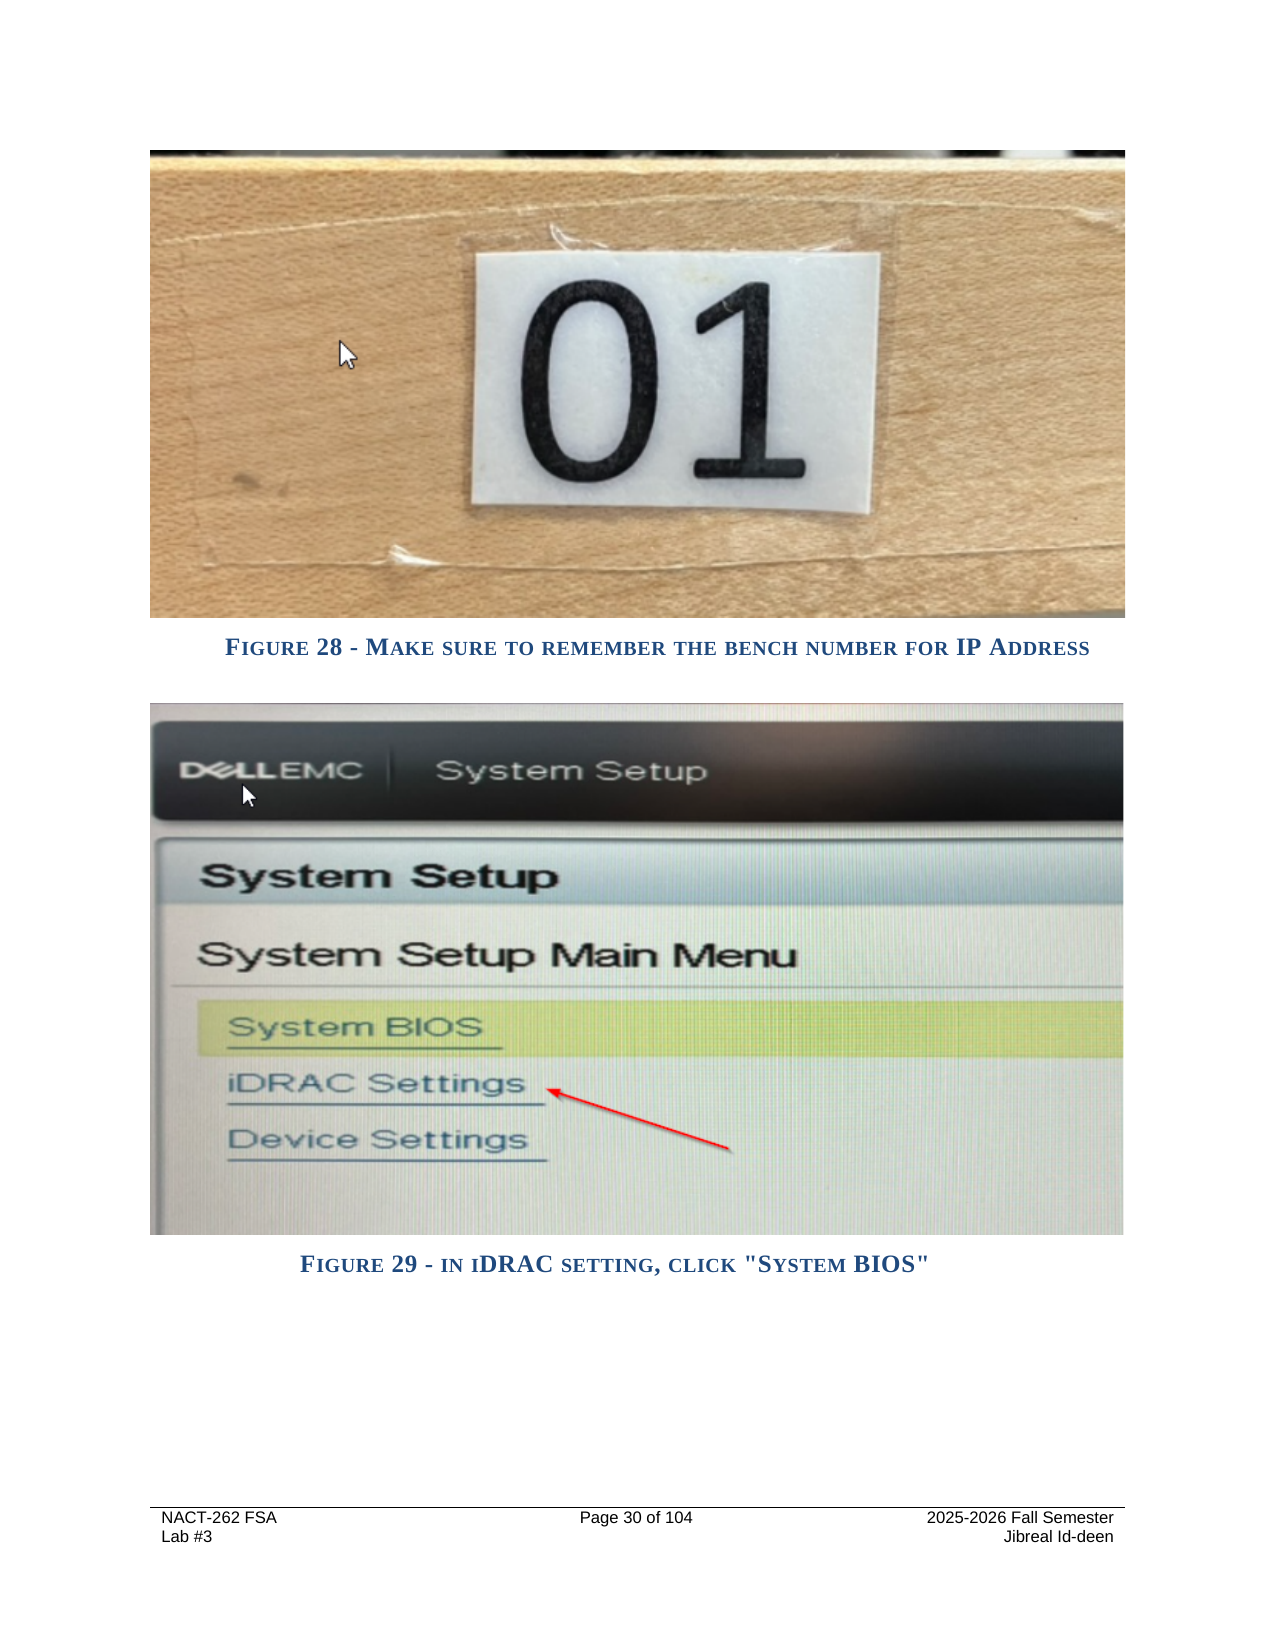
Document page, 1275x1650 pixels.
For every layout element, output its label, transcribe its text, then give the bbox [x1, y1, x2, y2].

text Figure 28 - Make sure to remember the bench number for IP Address [150, 632, 1125, 660]
picture [150, 703, 1124, 1235]
picture [150, 150, 1125, 618]
text Figure 29 - in iDRAC setting, click "System BIOS" [225, 1249, 1125, 1278]
